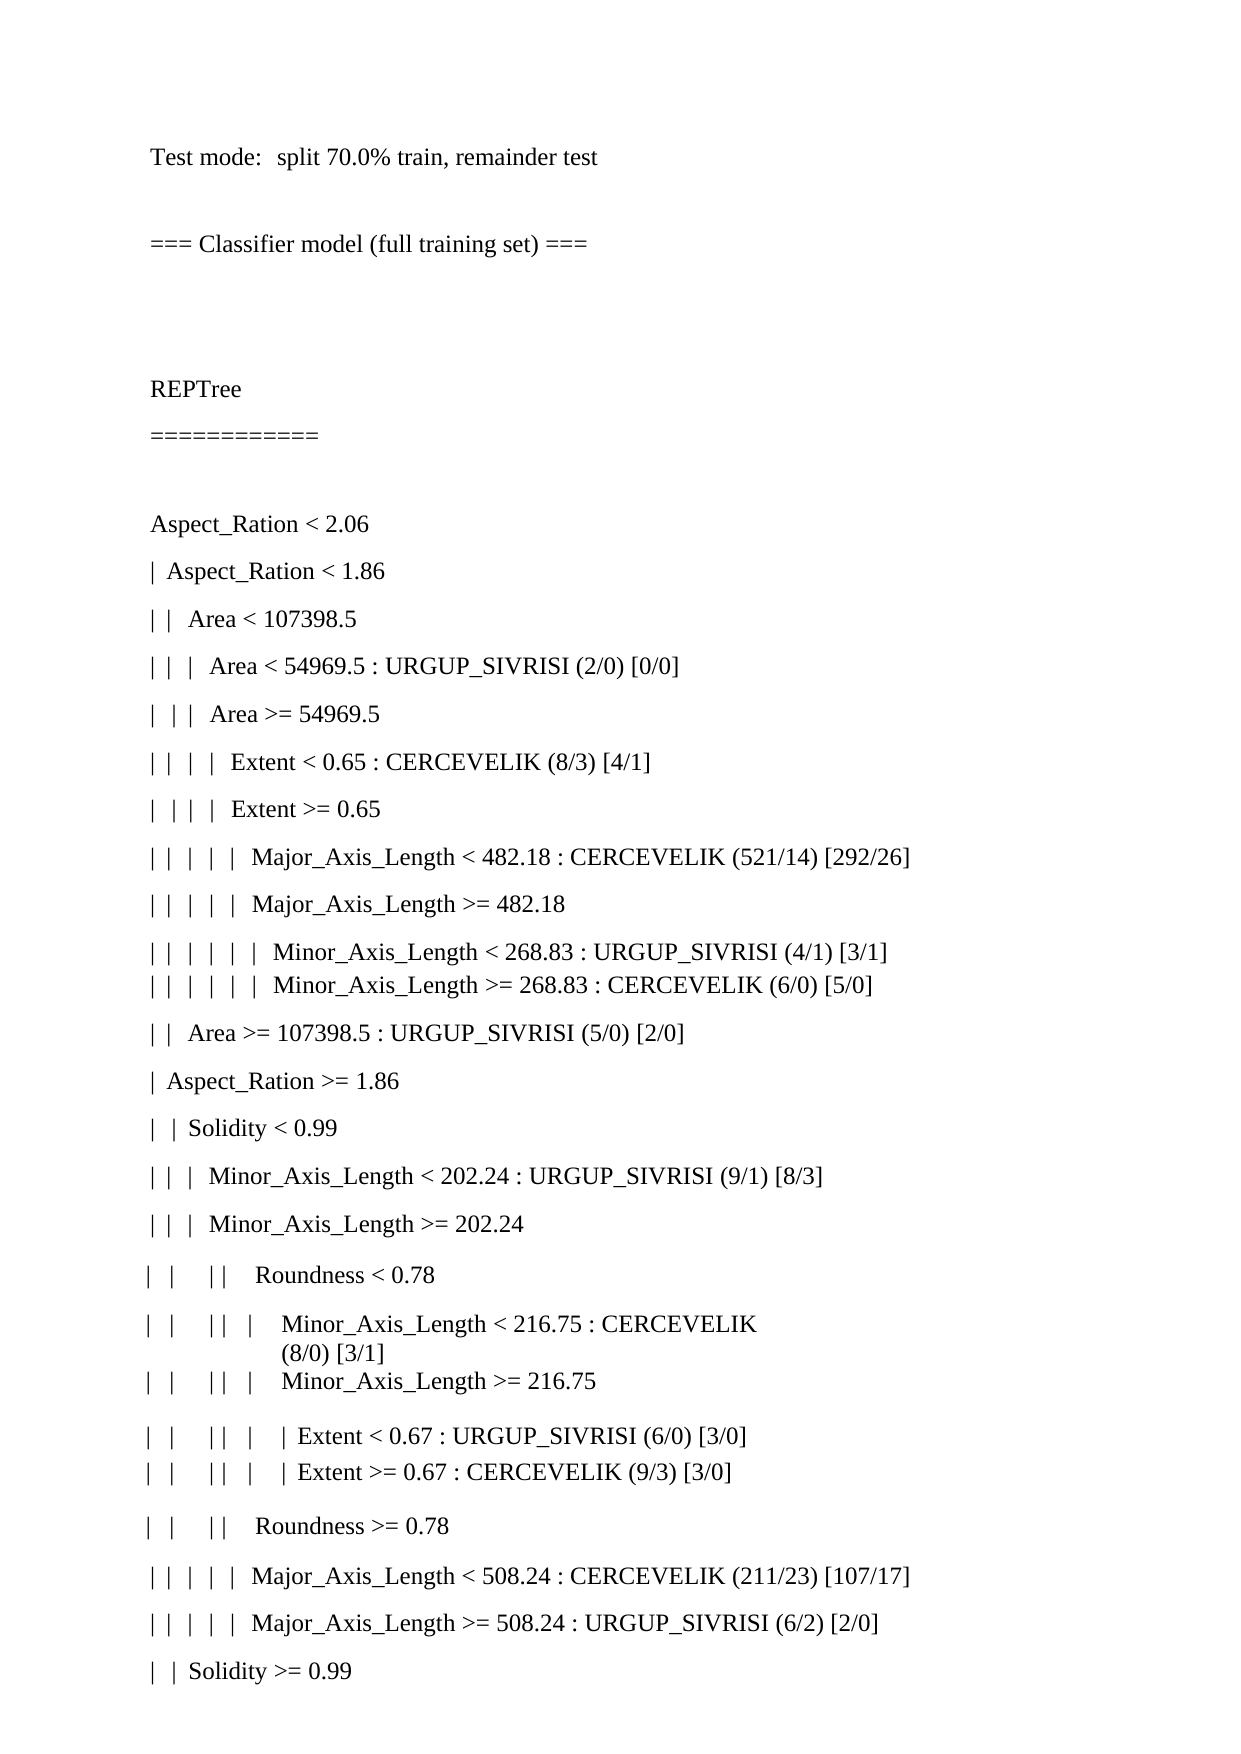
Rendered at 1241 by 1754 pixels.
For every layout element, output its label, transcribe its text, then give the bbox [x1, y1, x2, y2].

text | Aspect_Ration < 1.86 [150, 556, 1107, 585]
text | | | | Extent < 0.65 : CERCEVELIK (8/3) [4/1] [150, 747, 1107, 776]
text | | | Area < 54969.5 : URGUP_SIVRISI (2/0) [0/0] [150, 651, 1107, 680]
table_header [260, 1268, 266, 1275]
text | | Area < 107398.5 [150, 604, 1107, 632]
text | | | | | Major_Axis_Length < 482.18 : CERCEVELIK (521/14) [292/26] [150, 842, 1107, 871]
text ============ [150, 421, 1107, 450]
text | | | Minor_Axis_Length >= 202.24 [150, 1209, 1107, 1237]
text | | Solidity < 0.99 [150, 1113, 1107, 1142]
text | | Area >= 107398.5 : URGUP_SIVRISI (5/0) [2/0] [150, 1018, 1107, 1047]
text | | | | | | Minor_Axis_Length >= 268.83 : CERCEVELIK (6/0) [5/0] [150, 971, 1107, 999]
text === Classifier model (full training set) === [150, 229, 1107, 258]
text Test mode: split 70.0% train, remainder test [150, 144, 1107, 171]
text | | | | | | Minor_Axis_Length < 268.83 : URGUP_SIVRISI (4/1) [3/1] [150, 937, 1107, 966]
text | | | | | Major_Axis_Length >= 482.18 [150, 889, 1107, 918]
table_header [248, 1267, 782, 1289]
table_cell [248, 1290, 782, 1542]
text REPTree [150, 374, 1107, 402]
text | | | Area >= 54969.5 [150, 699, 1107, 728]
text Aspect_Ration < 2.06 [150, 509, 1107, 537]
text | | | | Extent >= 0.65 [150, 794, 1107, 823]
text | | | | | Major_Axis_Length < 508.24 : CERCEVELIK (211/23) [107/17] [150, 1561, 1107, 1590]
text | Aspect_Ration >= 1.86 [150, 1066, 1107, 1094]
text | | Solidity >= 0.99 [150, 1656, 1107, 1685]
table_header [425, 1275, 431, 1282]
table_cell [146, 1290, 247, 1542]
text | | | Minor_Axis_Length < 202.24 : URGUP_SIVRISI (9/1) [8/3] [150, 1161, 1107, 1190]
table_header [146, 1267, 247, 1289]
text | | | | | Major_Axis_Length >= 508.24 : URGUP_SIVRISI (6/2) [2/0] [150, 1608, 1107, 1637]
